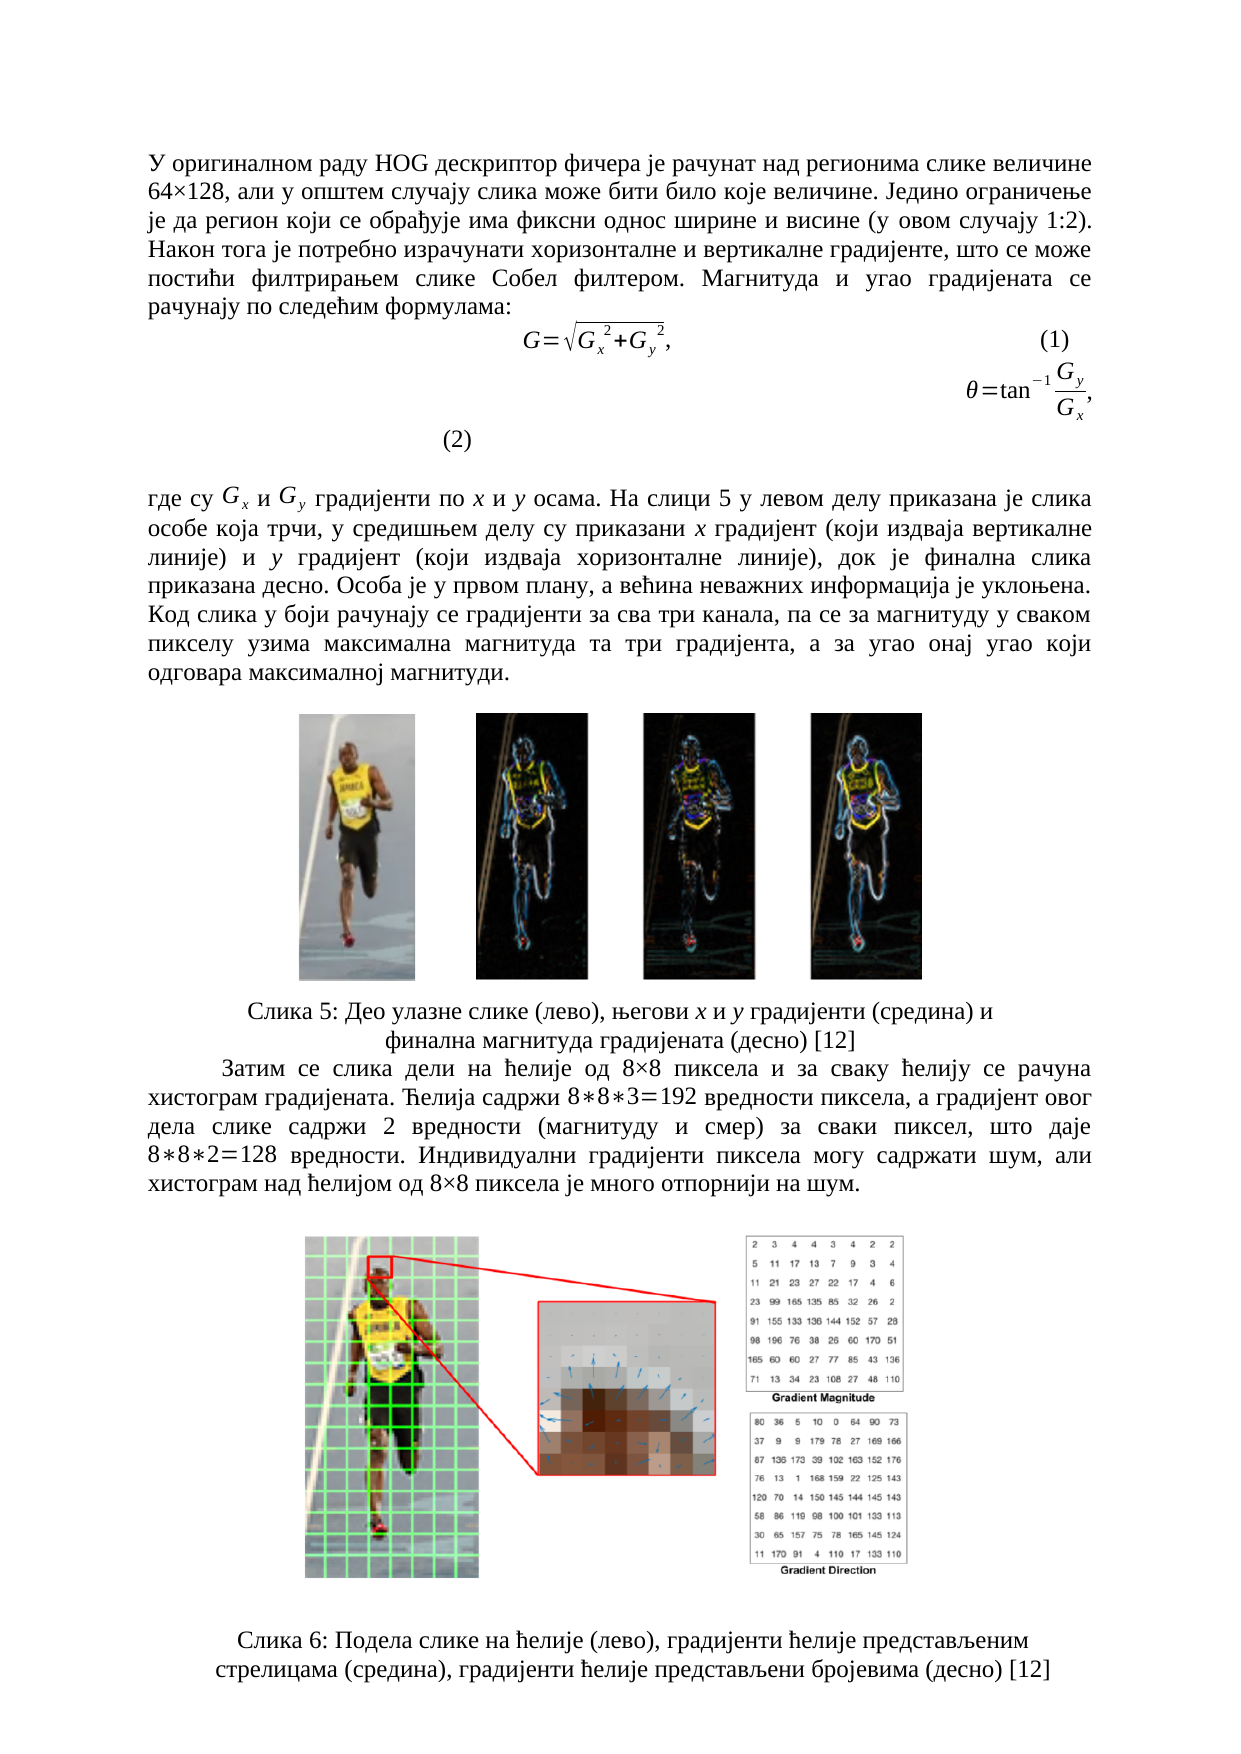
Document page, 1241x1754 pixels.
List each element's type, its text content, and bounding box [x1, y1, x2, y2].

picture [462, 691, 940, 989]
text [148, 148, 1093, 320]
picture [300, 1232, 940, 1579]
text , (1) [443, 320, 1093, 358]
picture [298, 714, 415, 981]
text , (2) [443, 358, 1093, 453]
text где су и градијенти по x и y осама. На слици 5 у левом делу приказана је слика особе која трчи, у средишњем делу су приказани x градијент (који издваја вертикалне линије) и y градијент (који издваја хоризонталне линије), док је финална слика приказана десно. Особа је у првом плану, а већина неважних информација је уклоњена. Код слика у боји рачунају се градијенти за сва три канала, па се за магнитуду у сваком пикселу узима максимална магнитуда та три градијента, а за угао онај угао који одговара максималној магнитуди. [148, 482, 1093, 685]
